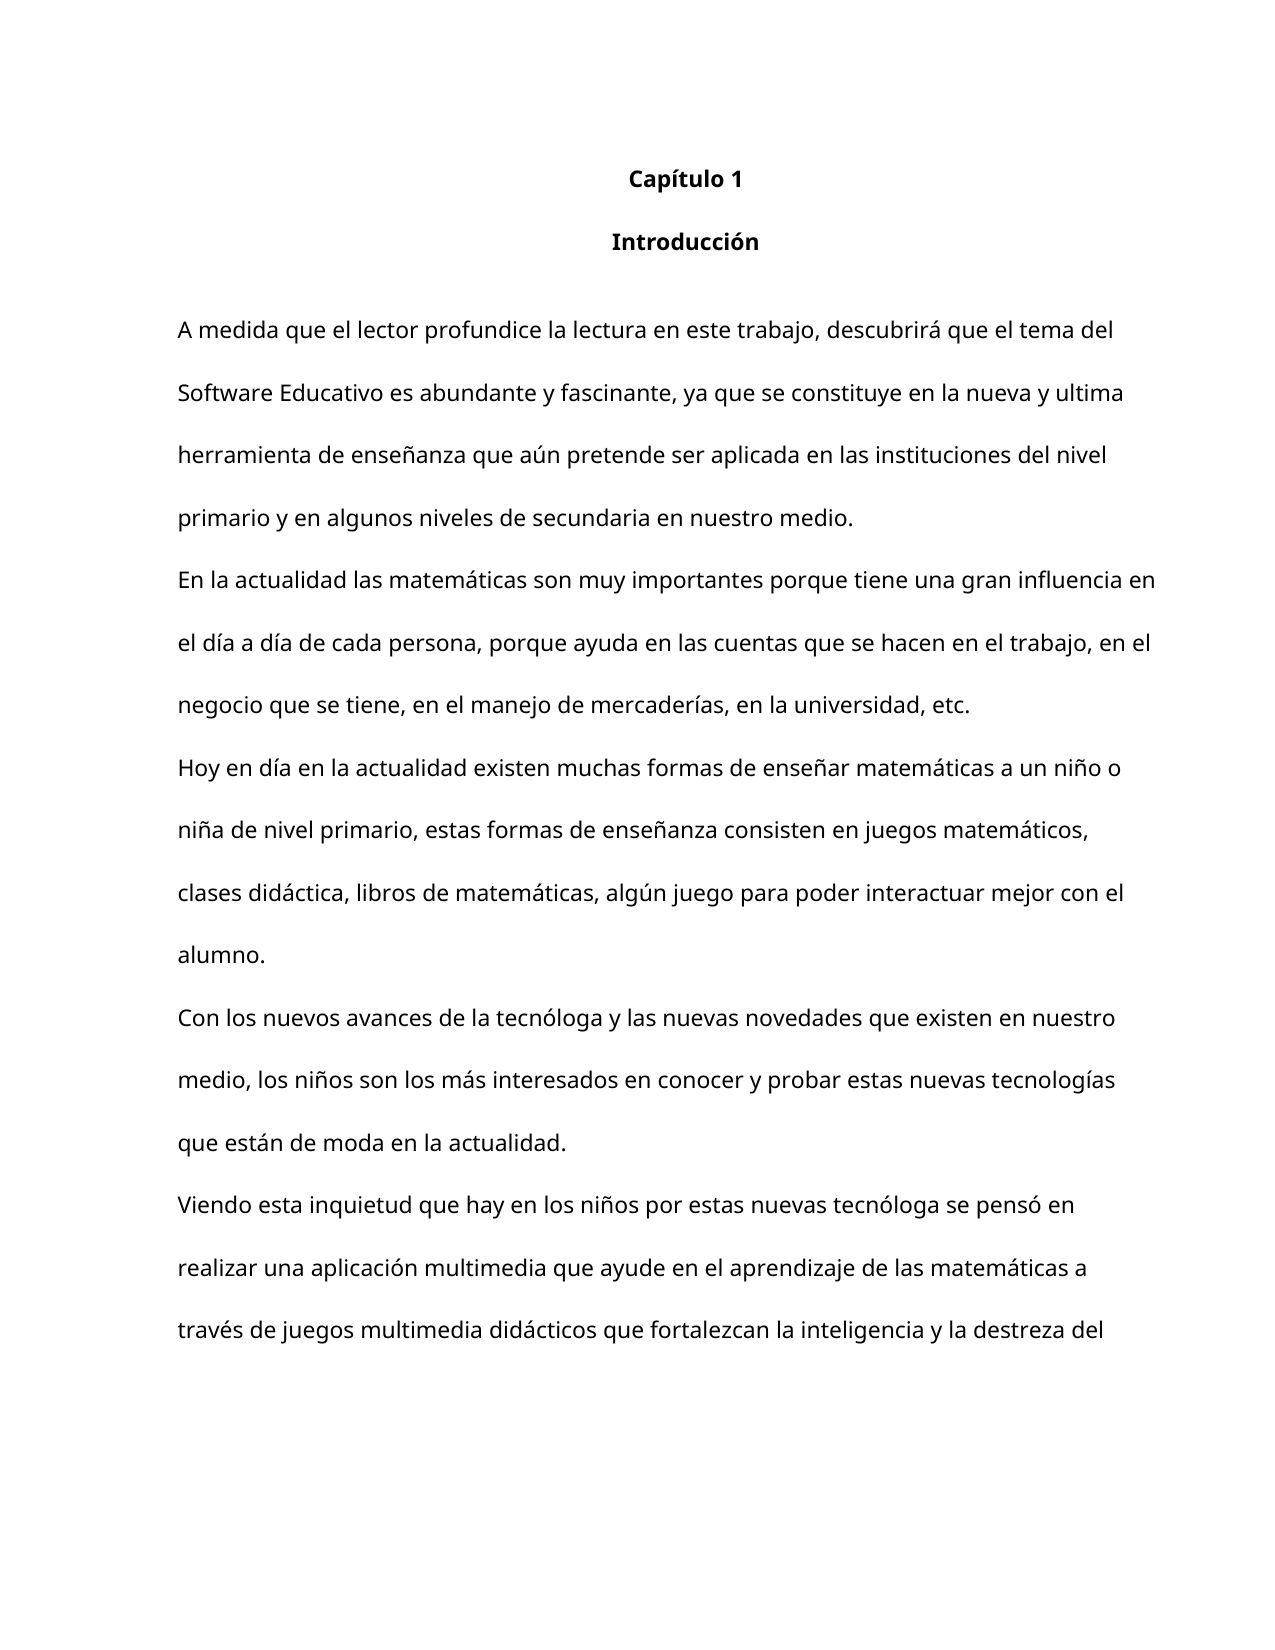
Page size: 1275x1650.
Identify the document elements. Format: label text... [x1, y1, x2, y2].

text A medida que el lector profundice la lectura en este trabajo, descubrirá que el tema del Software Educativo es abundante y fascinante, ya que se constituye en la nueva y ultima herramienta de enseñanza que aún pretende ser aplicada en las instituciones del nivel primario y en algunos niveles de secundaria en nuestro medio. [177, 314, 1157, 533]
text Con los nuevos avances de la tecnóloga y las nuevas novedades que existen en nuestro medio, los niños son los más interesados en conocer y probar estas nuevas tecnologías que están de moda en la actualidad. [177, 1002, 1157, 1158]
text Hoy en día en la actualidad existen muchas formas de enseñar matemáticas a un niño o niña de nivel primario, estas formas de enseñanza consisten en juegos matemáticos, clases didáctica, libros de matemáticas, algún juego para poder interactuar mejor con el alumno. [177, 752, 1157, 971]
subtitle Capítulo 1 Introducción [215, 163, 1157, 257]
text En la actualidad las matemáticas son muy importantes porque tiene una gran influencia en el día a día de cada persona, porque ayuda en las cuentas que se hacen en el trabajo, en el negocio que se tiene, en el manejo de mercaderías, en la universidad, etc. [177, 564, 1157, 721]
